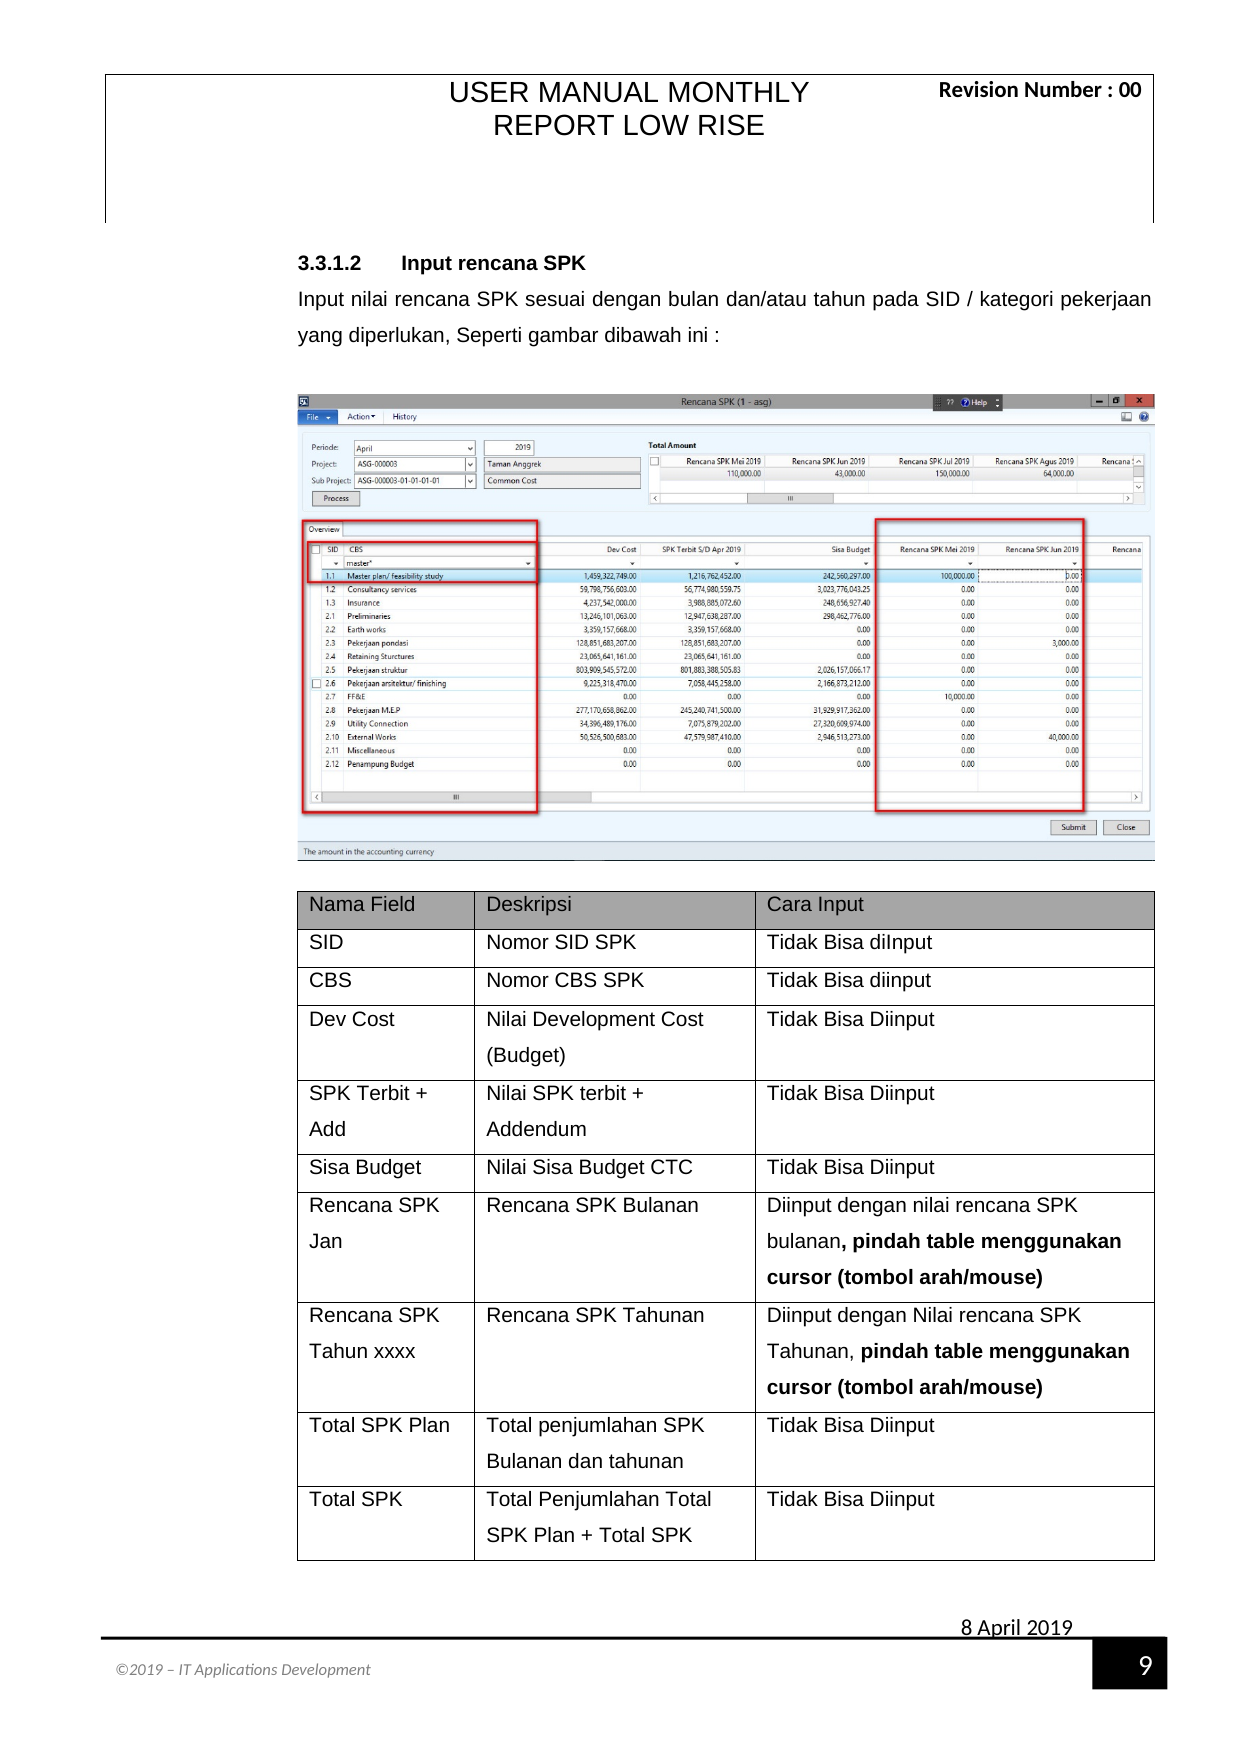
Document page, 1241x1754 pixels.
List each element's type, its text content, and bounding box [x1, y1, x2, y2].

table_cell Nilai Development Cost (Budget) [475, 1006, 755, 1079]
table_header Nama Field [298, 892, 474, 929]
table_cell Tidak Bisa Diinput [756, 1006, 1154, 1079]
table_header Cara Input [756, 892, 1154, 929]
table_cell Tidak Bisa Diinput [756, 1155, 1154, 1192]
table_cell Nilai SPK terbit + Addendum [475, 1081, 755, 1153]
picture [297, 394, 1155, 861]
table_cell Nilai Sisa Budget CTC [475, 1155, 755, 1192]
table_cell Nomor CBS SPK [475, 968, 755, 1005]
table_cell Rencana SPK Jan [298, 1193, 474, 1302]
table_cell Sisa Budget [298, 1155, 474, 1192]
table_cell SID [298, 930, 474, 967]
table_cell Rencana SPK Tahunan [475, 1303, 755, 1412]
table_header Deskripsi [475, 892, 755, 929]
table_cell Rencana SPK Bulanan [475, 1193, 755, 1302]
table_cell Nomor SID SPK [475, 930, 755, 967]
table_cell Tidak Bisa Diinput [756, 1081, 1154, 1153]
table_cell Tidak Bisa Diinput [756, 1413, 1154, 1486]
table_cell Tidak Bisa diInput [756, 930, 1154, 967]
table_cell Rencana SPK Tahun xxxx [298, 1303, 474, 1412]
table_cell Tidak Bisa Diinput [756, 1487, 1154, 1560]
table_cell CBS [298, 968, 474, 1005]
table_cell Total penjumlahan SPK Bulanan dan tahunan [475, 1413, 755, 1486]
table_cell Tidak Bisa diinput [756, 968, 1154, 1005]
table_cell SPK Terbit + Add [298, 1081, 474, 1153]
table_cell Total SPK [298, 1487, 474, 1560]
table_cell Diinput dengan Nilai rencana SPK Tahunan, pindah table menggunakan cursor (tombol arah/mouse) [756, 1303, 1154, 1412]
table_cell Total Penjumlahan Total SPK Plan + Total SPK [475, 1487, 755, 1560]
table_cell Total SPK Plan [298, 1413, 474, 1486]
table_cell Diinput dengan nilai rencana SPK bulanan, pindah table menggunakan cursor (tombol arah/mouse) [756, 1193, 1154, 1302]
table_cell Dev Cost [298, 1006, 474, 1079]
list Input nilai rencana SPK sesuai dengan bulan dan/atau tahun pada SID / kategori pekerjaan yang diperlukan, Seperti gambar dibawah ini : [298, 287, 1154, 347]
subtitle Input rencana SPK [298, 251, 1107, 275]
